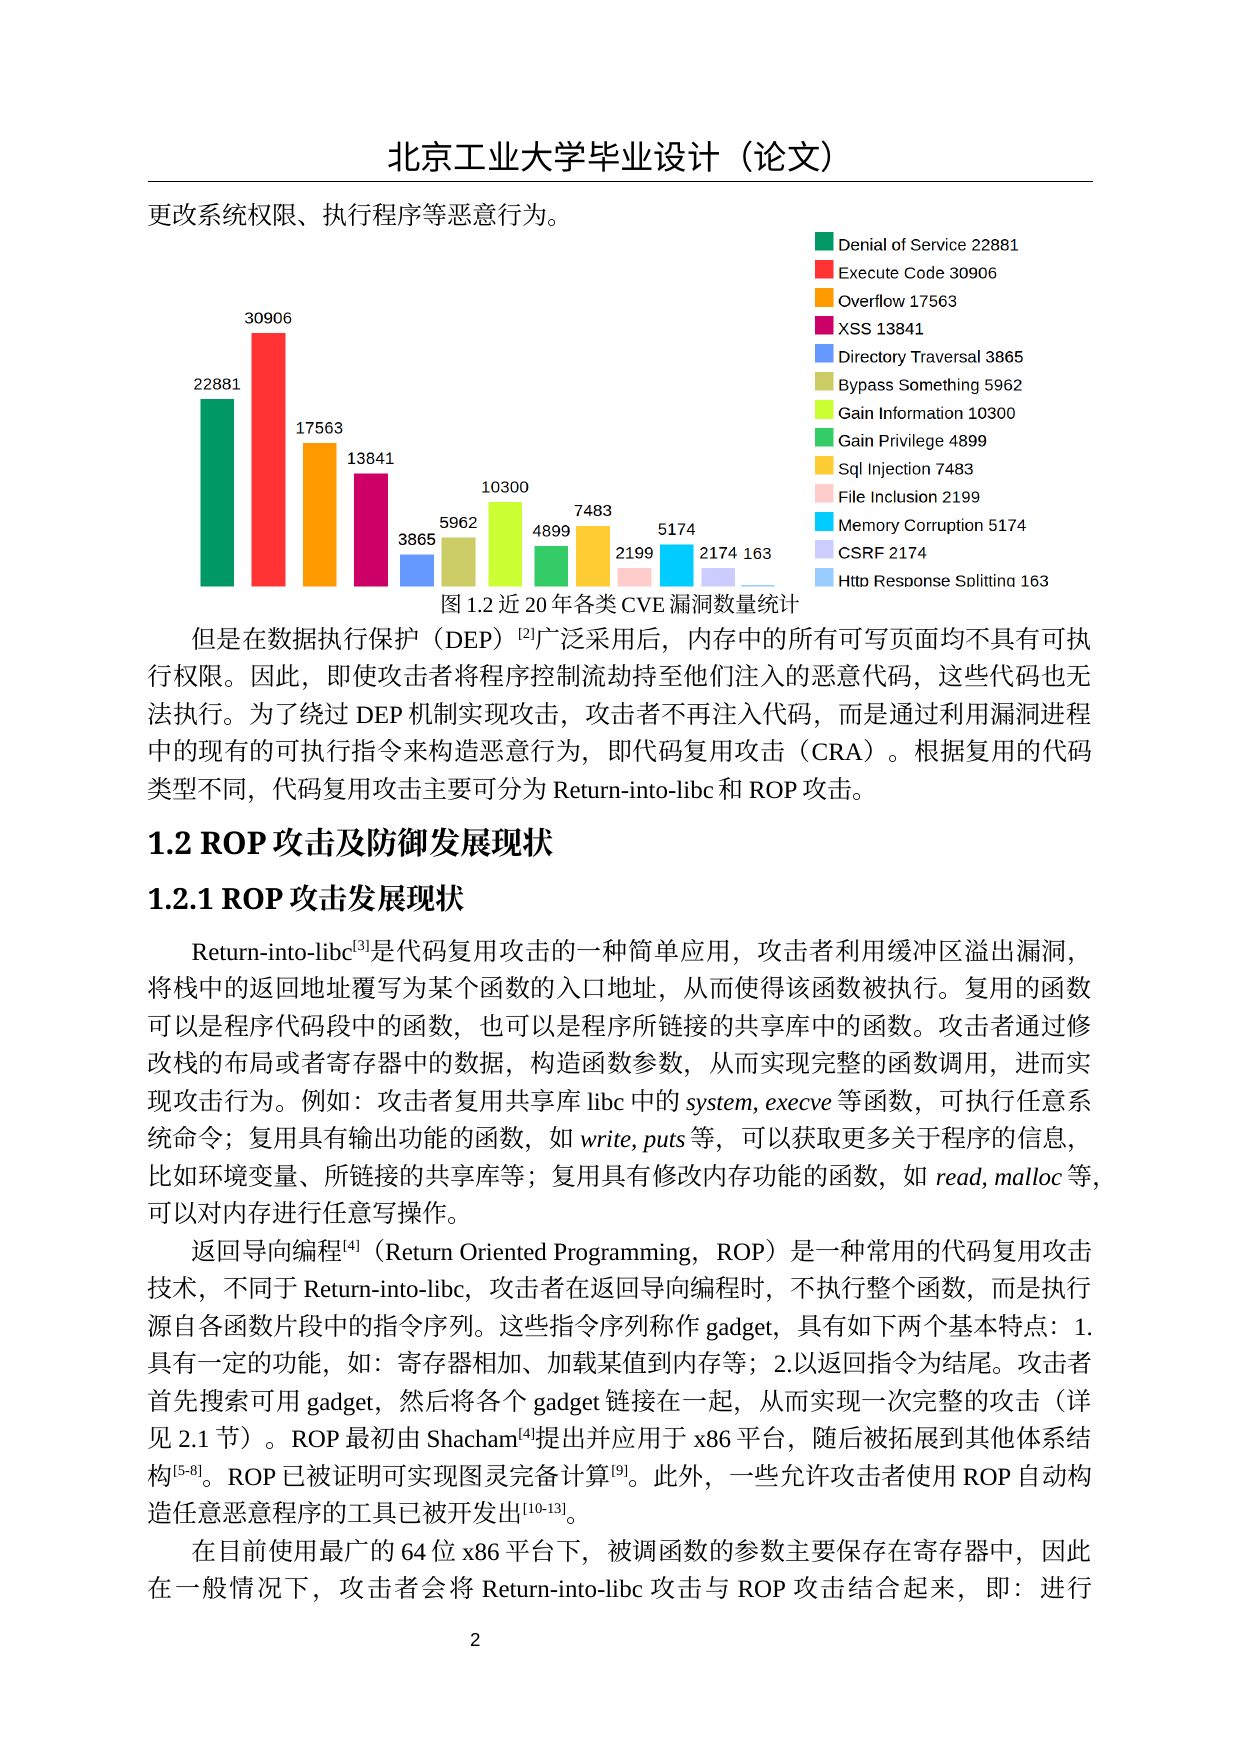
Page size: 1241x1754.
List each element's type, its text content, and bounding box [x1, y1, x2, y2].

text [148, 194, 1093, 232]
text 1.2 ROP攻击及防御发展现状 [148, 818, 1093, 863]
text Return-into-libc[3]是代码复用攻击的一种简单应用，攻击者利用缓冲区溢出漏洞，将栈中的返回地址覆写为某个函数的入口地址，从而使得该函数被执行。复用的函数可以是程序代码段中的函数，也可以是程序所链接的共享库中的函数。攻击者通过修改栈的布局或者寄存器中的数据，构造函数参数，从而实现完整的函数调用，进而实现攻击行为。例如：攻击者复用共享库libc中的system, execve等函数，可执行任意系统命令；复用具有输出功能的函数，如write, puts等，可以获取更多关于程序的信息，比如环境变量、所链接的共享库等；复用具有修改内存功能的函数，如read, malloc等，可以对内存进行任意写操作。 [148, 930, 1093, 1230]
text 图1.2 近20年各类CVE漏洞数量统计 [148, 587, 1093, 618]
picture [192, 232, 1048, 587]
text 返回导向编程[4]（Return Oriented Programming，ROP）是一种常用的代码复用攻击技术，不同于Return-into-libc，攻击者在返回导向编程时，不执行整个函数，而是执行源自各函数片段中的指令序列。这些指令序列称作gadget，具有如下两个基本特点：1.具有一定的功能，如：寄存器相加、加载某值到内存等；2.以返回指令为结尾。攻击者首先搜索可用gadget，然后将各个gadget链接在一起，从而实现一次完整的攻击（详见2.1节）。ROP最初由Shacham[4]提出并应用于x86平台，随后被拓展到其他体系结构[5-8]。ROP已被证明可实现图灵完备计算[9]。此外，一些允许攻击者使用ROP自动构造任意恶意程序的工具已被开发出[10-13]。 [148, 1230, 1093, 1530]
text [148, 1530, 1093, 1605]
text 1.2.1 ROP攻击发展现状 [148, 876, 1093, 918]
text 但是在数据执行保护（DEP）[2]广泛采用后，内存中的所有可写页面均不具有可执行权限。因此，即使攻击者将程序控制流劫持至他们注入的恶意代码，这些代码也无法执行。为了绕过DEP机制实现攻击，攻击者不再注入代码，而是通过利用漏洞进程中的现有的可执行指令来构造恶意行为，即代码复用攻击（CRA）。根据复用的代码类型不同，代码复用攻击主要可分为Return-into-libc和ROP攻击。 [148, 618, 1093, 806]
